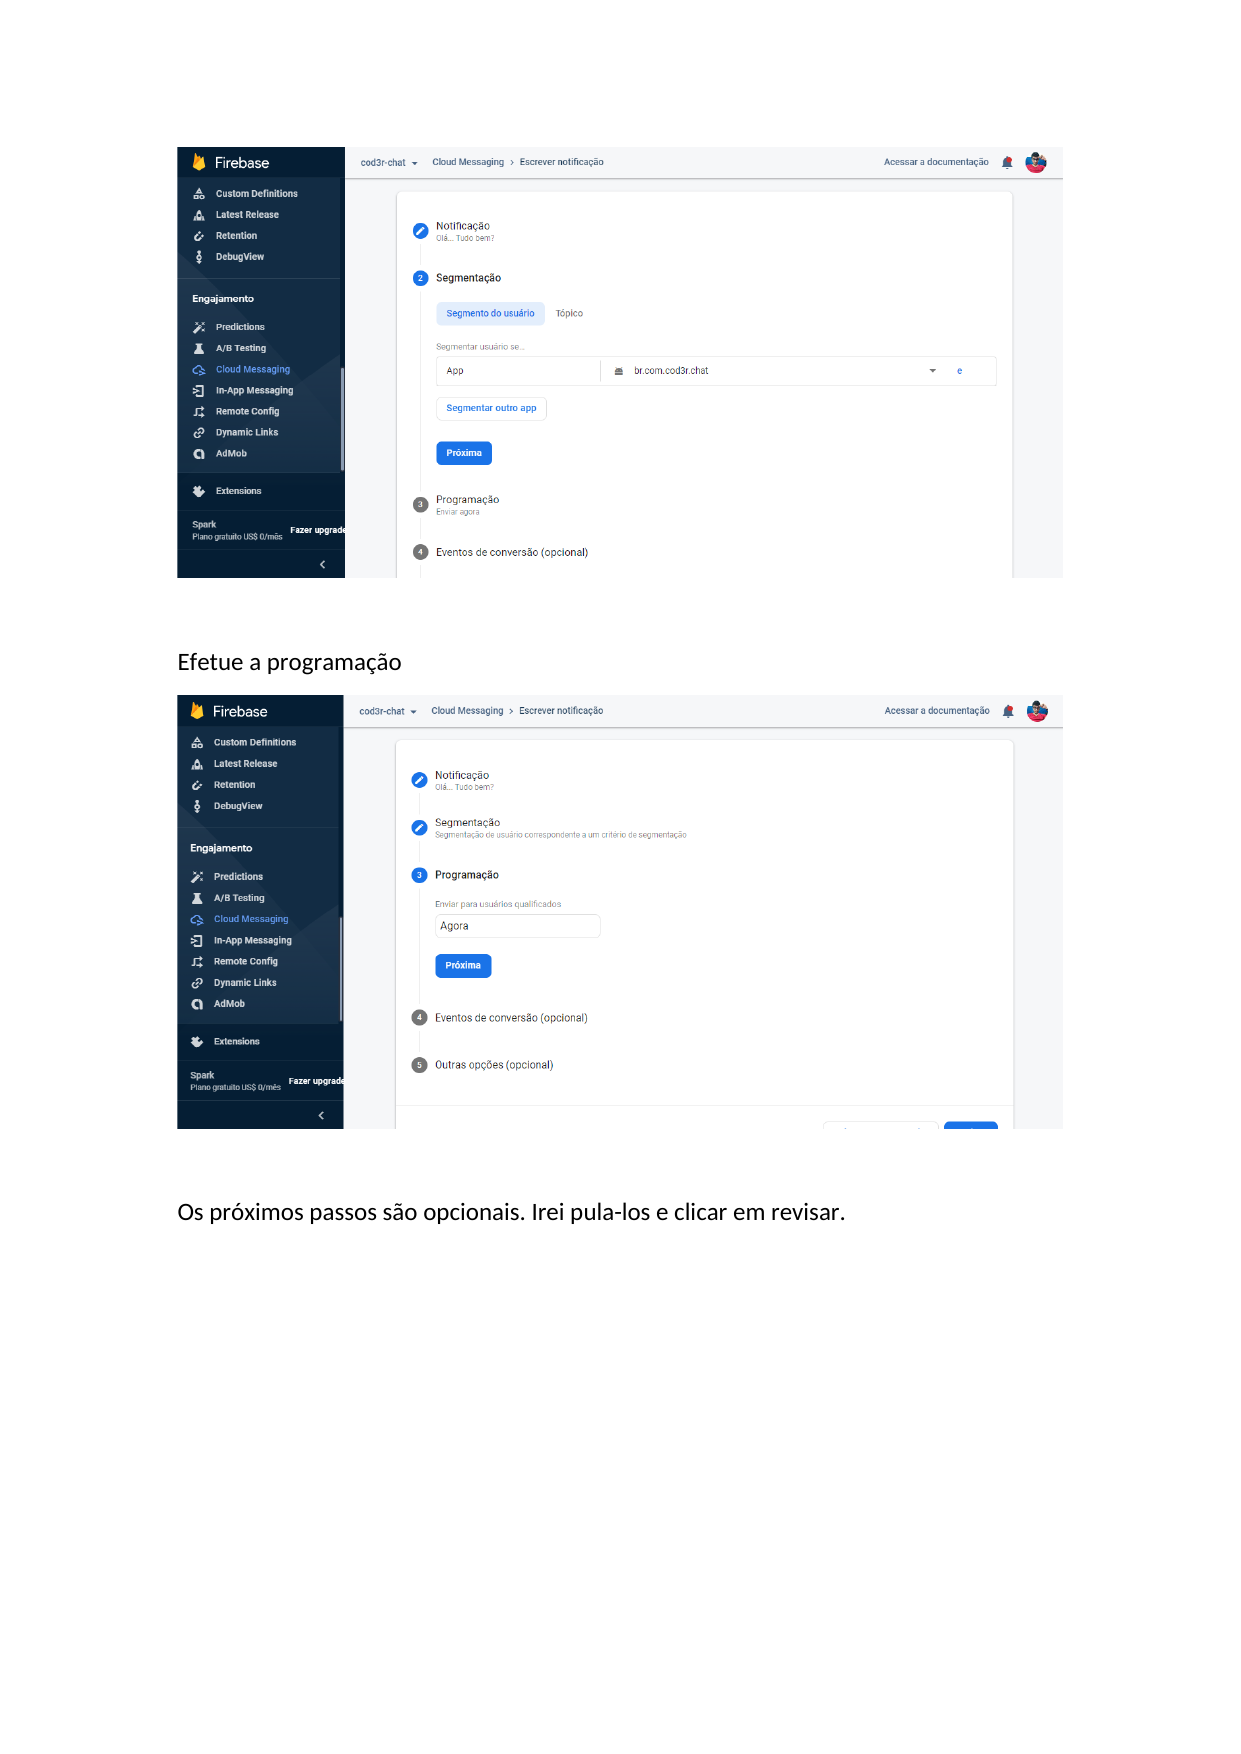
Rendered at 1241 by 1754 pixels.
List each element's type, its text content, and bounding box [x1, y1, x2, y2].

picture [177, 147, 1063, 578]
text Os próximos passos são opcionais. Irei pula-los e clicar em revisar. [177, 1197, 1063, 1227]
text Efetue a programação [177, 646, 1063, 677]
picture [177, 695, 1063, 1129]
